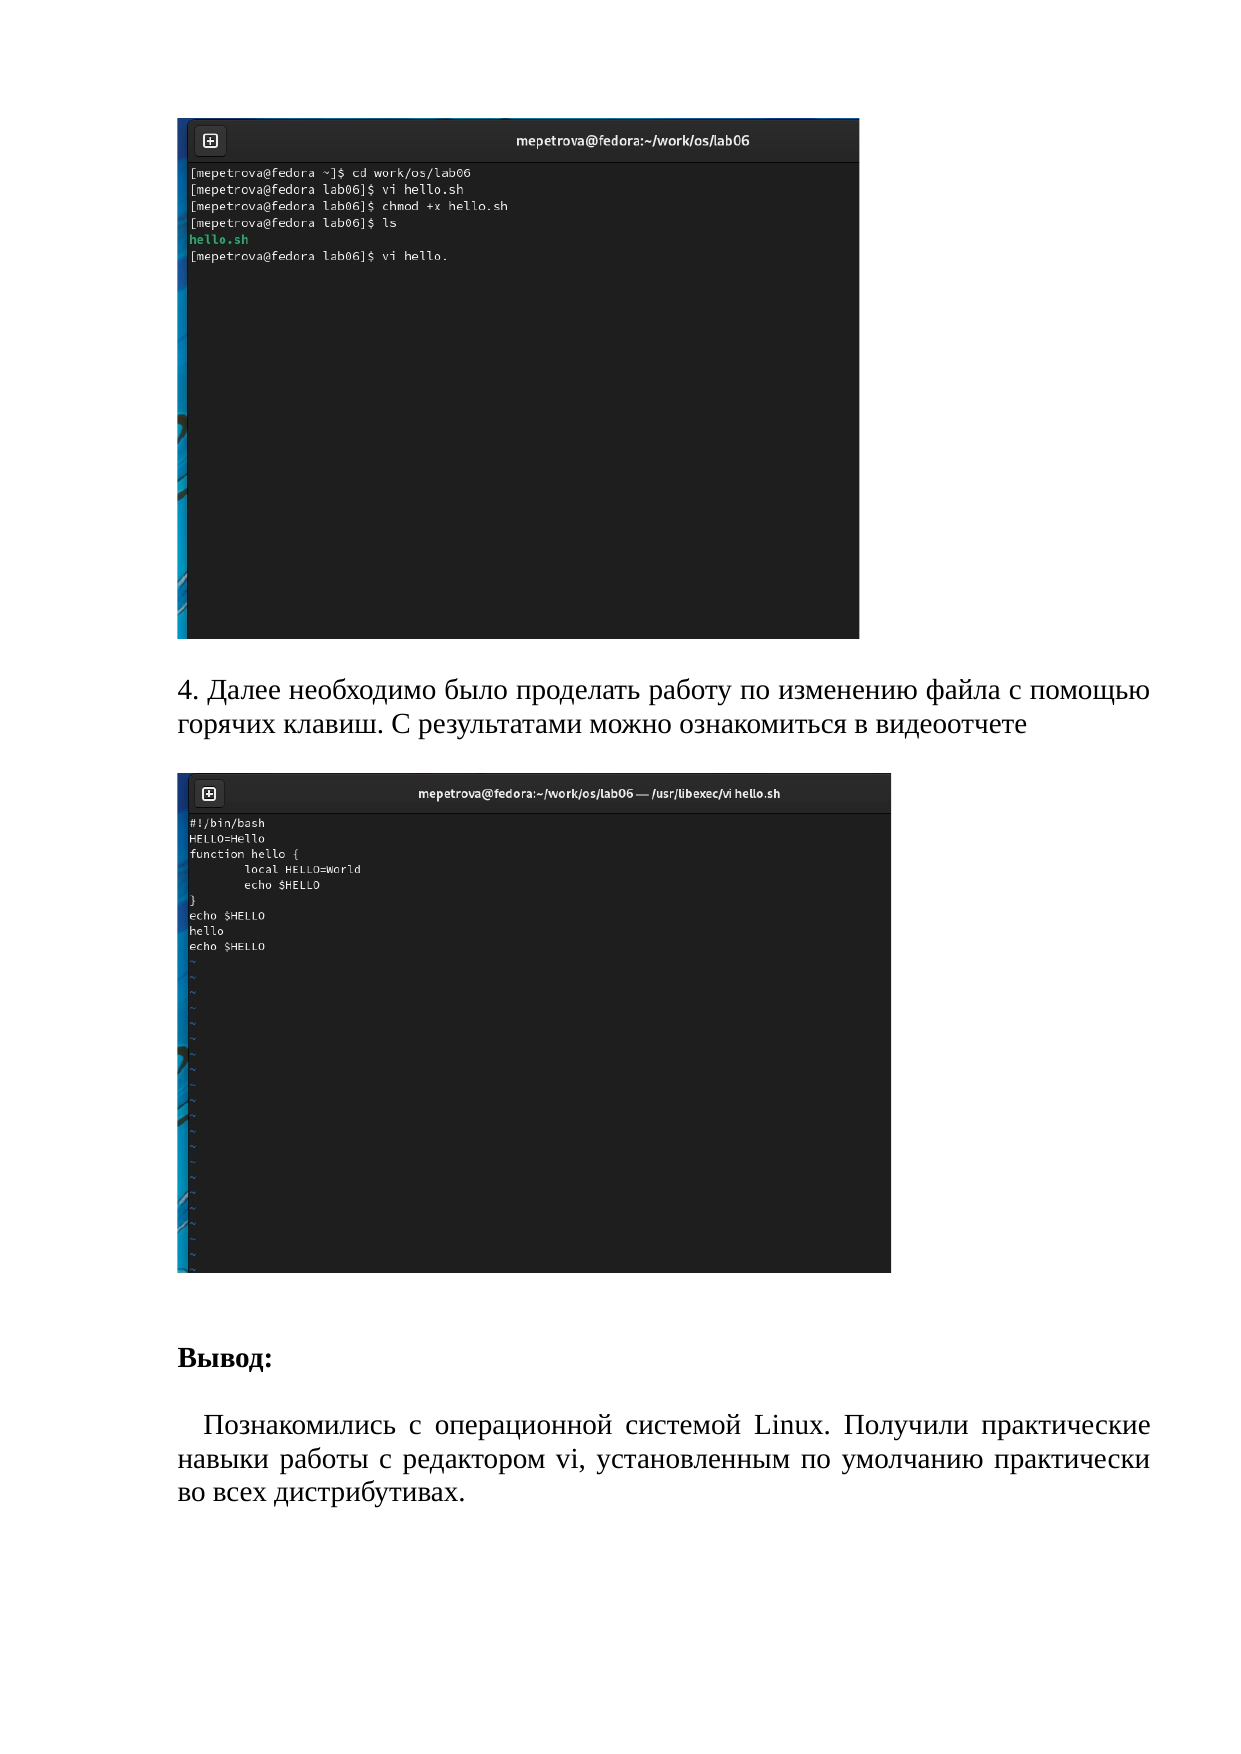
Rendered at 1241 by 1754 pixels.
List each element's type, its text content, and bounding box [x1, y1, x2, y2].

picture [177, 773, 892, 1273]
text Познакомились с операционной системой Linux. Получили практические навыки работы с редактором vi, установленным по умолчанию практически во всех дистрибутивах. [177, 1407, 1152, 1508]
picture [177, 118, 860, 639]
text Вывод: [177, 1340, 1152, 1374]
text 4. Далее необходимо было проделать работу по изменению файла с помощью горячих клавиш. С результатами можно ознакомиться в видеоотчете [177, 672, 1152, 739]
